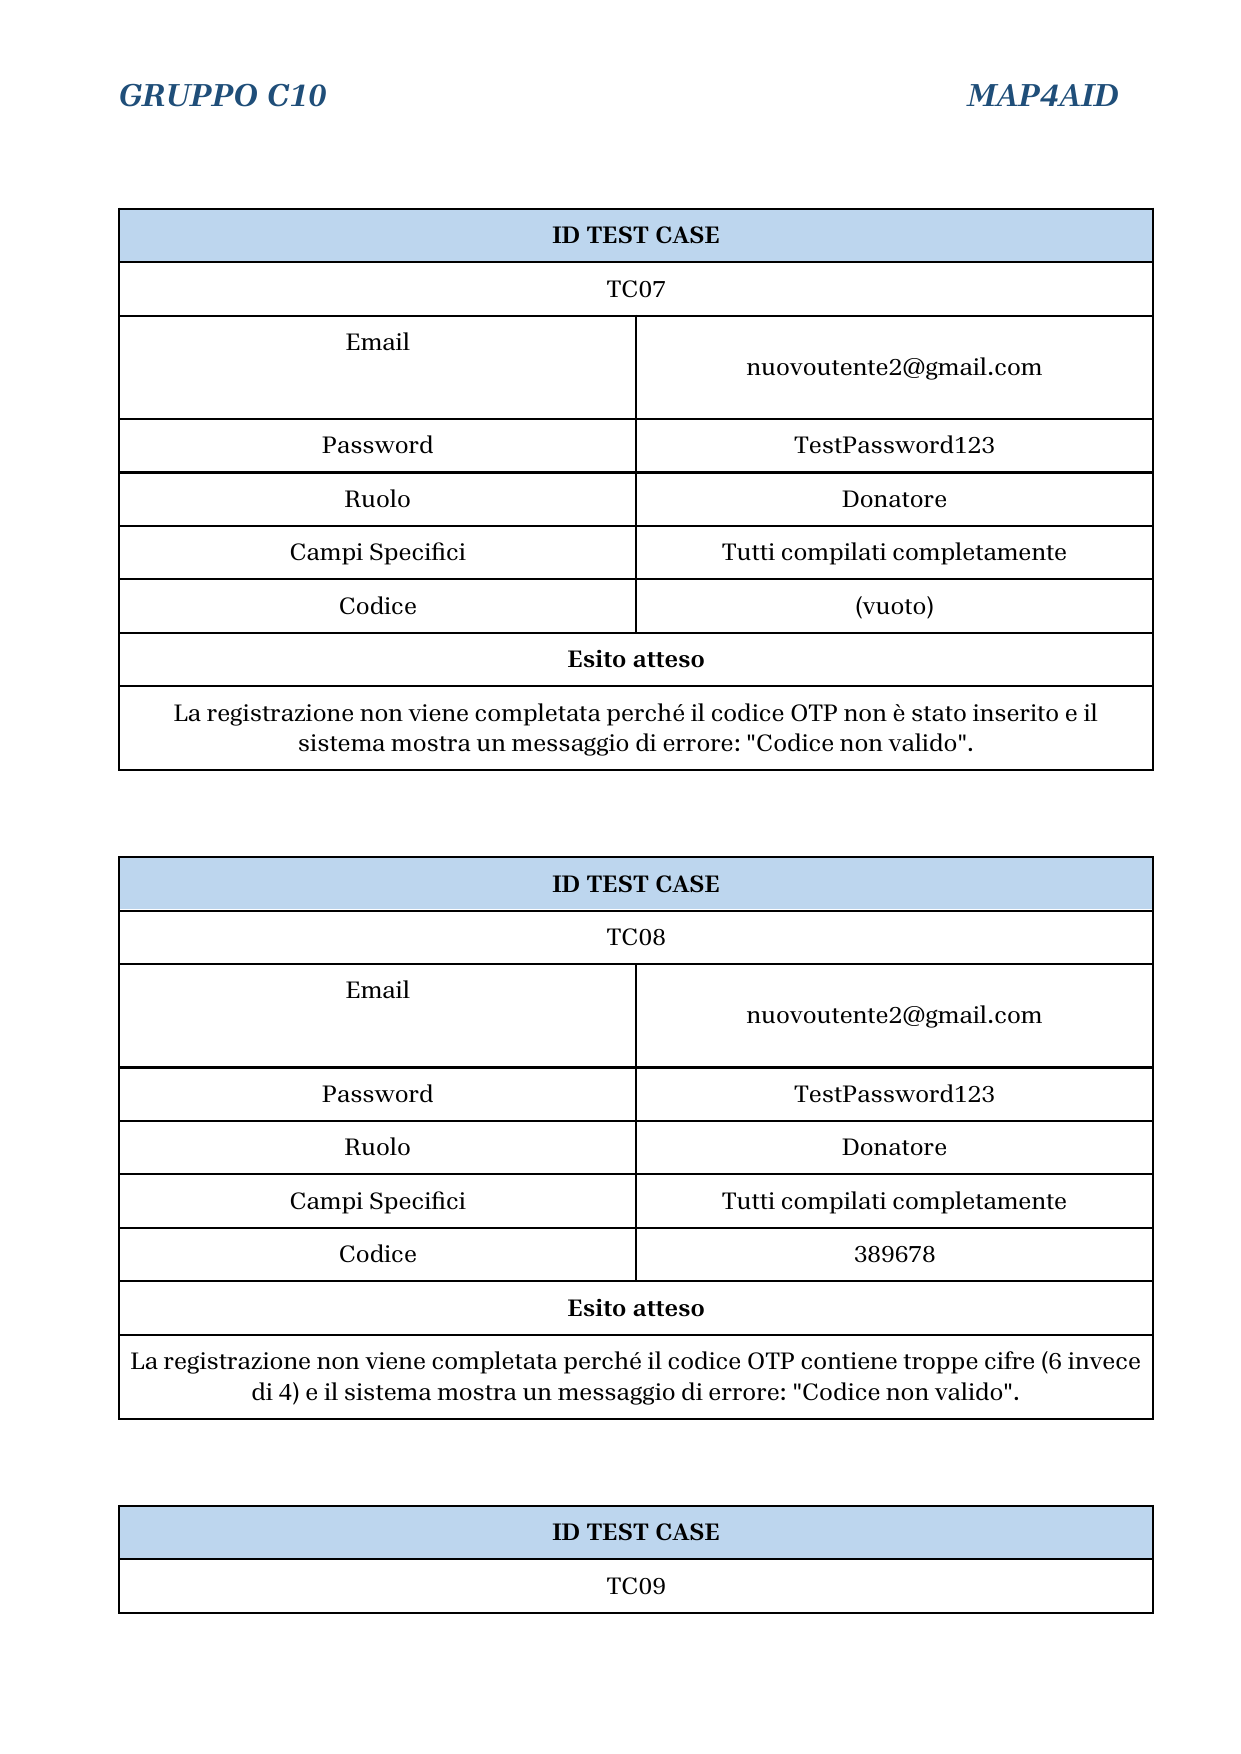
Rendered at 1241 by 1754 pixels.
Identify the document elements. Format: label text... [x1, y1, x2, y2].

table_cell nuovoutente2@gmail.com [637, 317, 1152, 418]
table_cell Codice [120, 580, 635, 632]
table_cell Ruolo [120, 474, 635, 525]
table_cell Password [120, 420, 635, 471]
table_header ID TEST CASE [120, 858, 1152, 909]
table_cell (vuoto) [637, 580, 1152, 632]
table_header ID TEST CASE [120, 1507, 1152, 1558]
table_cell Email [120, 317, 635, 418]
table_cell Esito atteso [120, 634, 1152, 685]
table_cell Password [120, 1069, 635, 1120]
table_header ID TEST CASE [120, 210, 1152, 261]
table_cell Donatore [637, 474, 1152, 525]
table_cell Tutti compilati completamente [637, 527, 1152, 578]
table_cell Campi Specifici [120, 1175, 635, 1227]
table_cell Donatore [637, 1122, 1152, 1173]
table_cell Email [120, 965, 635, 1066]
table_cell 389678 [637, 1229, 1152, 1280]
table_cell TC08 [120, 912, 1152, 963]
table_cell TestPassword123 [637, 1069, 1152, 1120]
table_cell La registrazione non viene completata perché il codice OTP contiene troppe cifre (6 invece di 4) e il sistema mostra un messaggio di errore: "Codice non valido". [120, 1336, 1152, 1418]
table_cell Esito atteso [120, 1282, 1152, 1334]
table_cell TestPassword123 [637, 420, 1152, 471]
table_cell Codice [120, 1229, 635, 1280]
table_cell nuovoutente2@gmail.com [637, 965, 1152, 1066]
table_cell La registrazione non viene completata perché il codice OTP non è stato inserito e il sistema mostra un messaggio di errore: "Codice non valido". [120, 687, 1152, 769]
table_cell Tutti compilati completamente [637, 1175, 1152, 1227]
table_cell Ruolo [120, 1122, 635, 1173]
table_cell TC07 [120, 263, 1152, 314]
table_cell TC09 [120, 1560, 1152, 1612]
table_cell Campi Specifici [120, 527, 635, 578]
